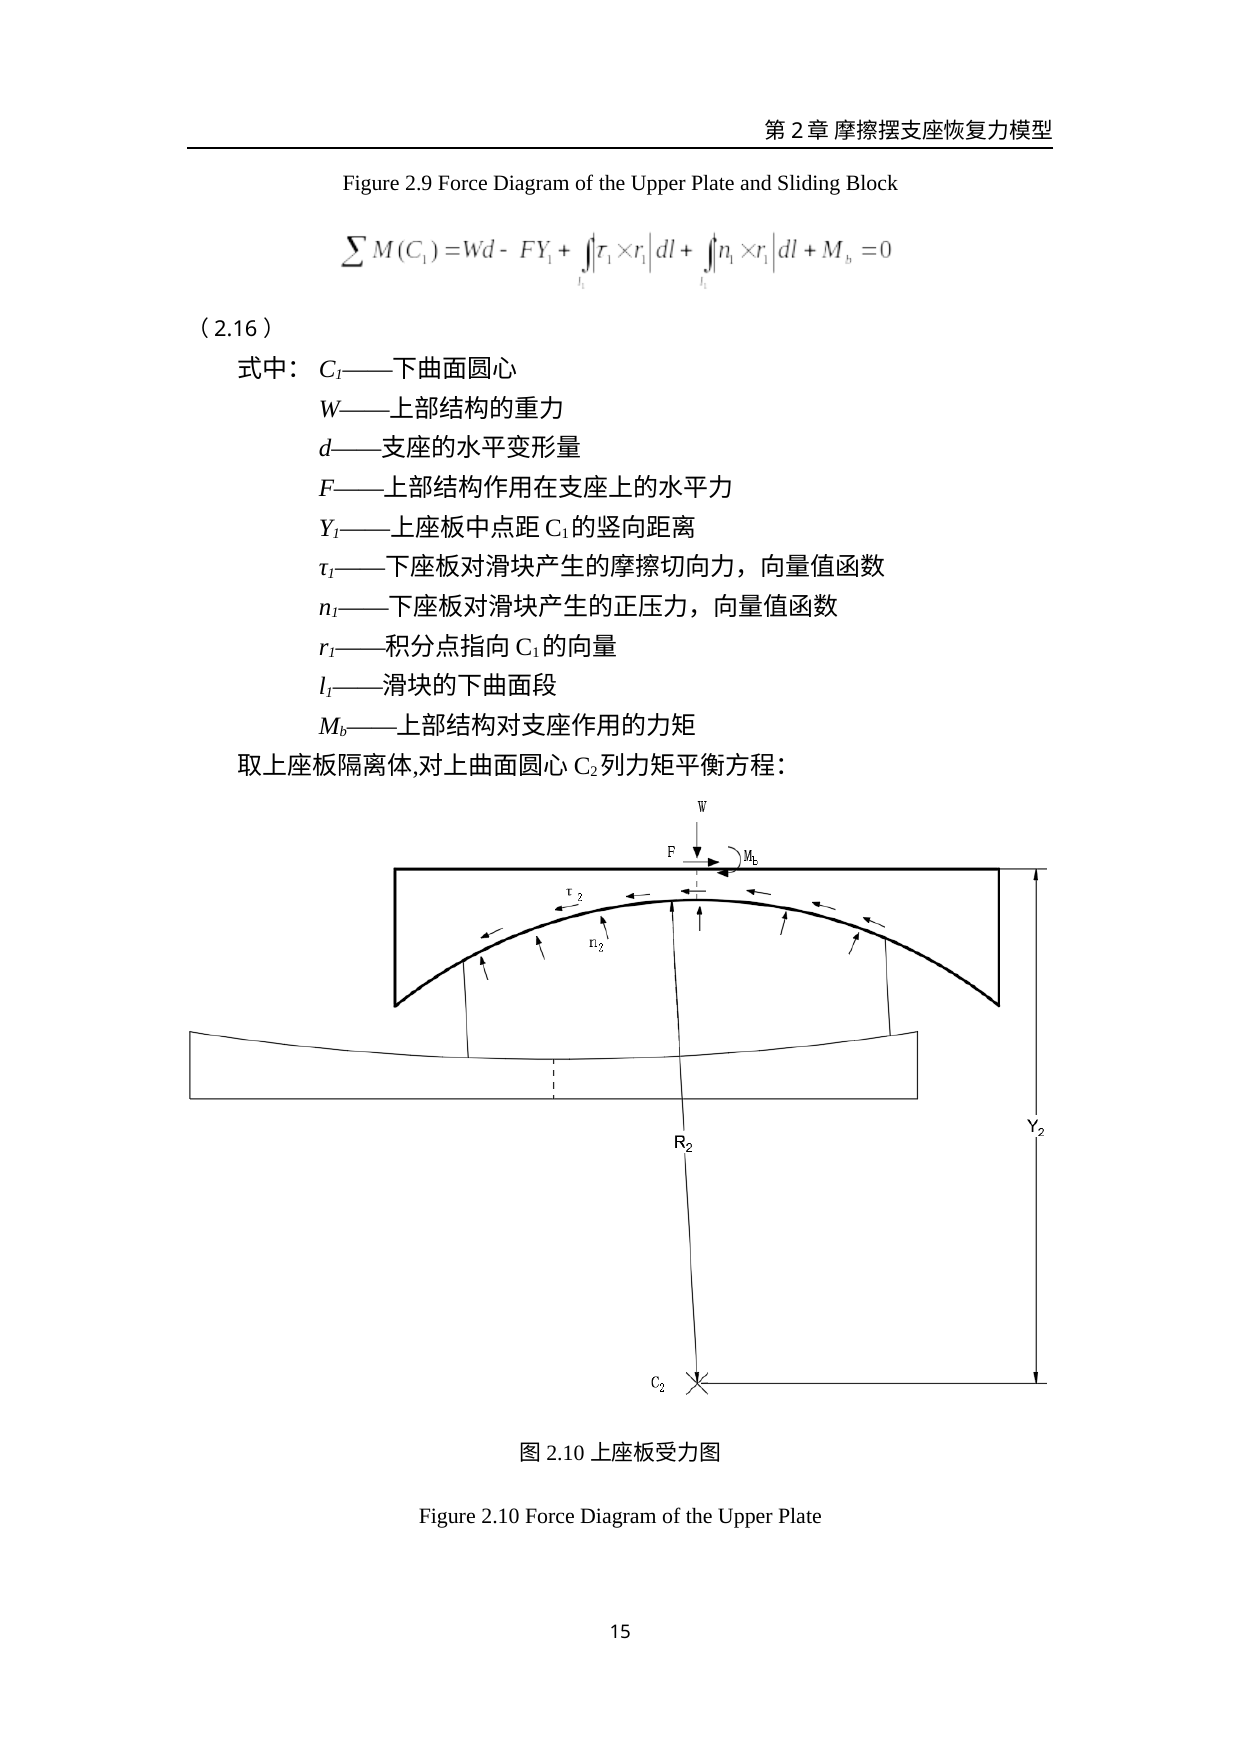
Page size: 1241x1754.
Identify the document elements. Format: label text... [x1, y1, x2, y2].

text r1——积分点指向C1的向量 [187, 624, 1053, 664]
text 取上座板隔离体,对上曲面圆心C2列力矩平衡方程： [187, 743, 1053, 783]
text d——支座的水平变形量 [187, 426, 1053, 466]
text l1——滑块的下曲面段 [187, 664, 1053, 704]
text F——上部结构作用在支座上的水平力 [187, 466, 1053, 505]
text n1——下座板对滑块产生的正压力，向量值函数 [187, 585, 1053, 624]
text Y1——上座板中点距C1的竖向距离 [187, 505, 1053, 545]
text τ1——下座板对滑块产生的摩擦切向力，向量值函数 [187, 545, 1053, 585]
text 式中： C1——下曲面圆心 [187, 347, 1053, 386]
text （ .16 ） [187, 307, 1053, 347]
text Figure . Force Diagram of the Upper Plate [187, 1495, 1053, 1535]
text Mb——上部结构对支座作用的力矩 [187, 704, 1053, 743]
picture [187, 783, 1053, 1416]
text W——上部结构的重力 [187, 386, 1053, 426]
text Figure . Force Diagram of the Upper Plate and Sliding Block [187, 163, 1053, 203]
